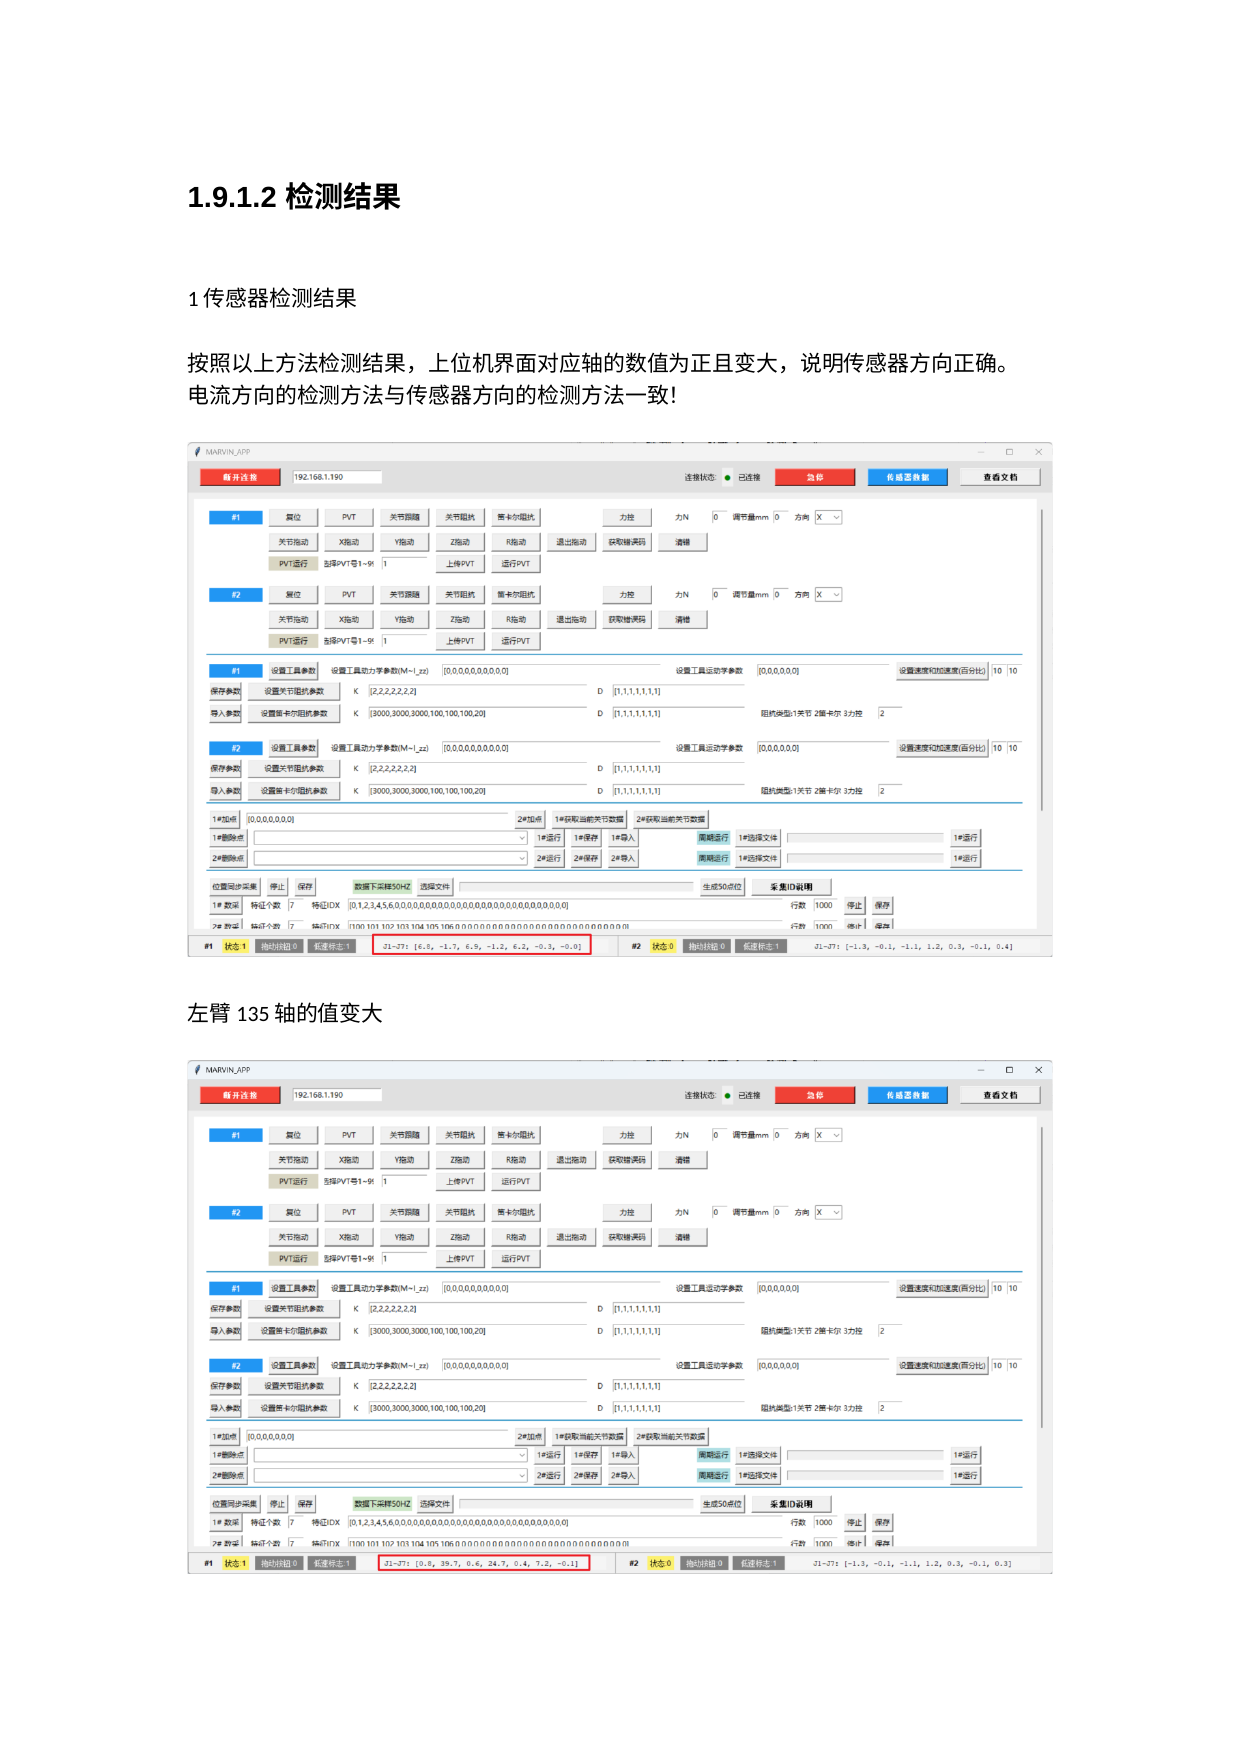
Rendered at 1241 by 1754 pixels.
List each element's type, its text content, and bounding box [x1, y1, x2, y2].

text 按照以上方法检测结果，上位机界面对应轴的数值为正且变大，说明传感器方向正确。 [187, 345, 1053, 378]
text 1 传感器检测结果 [187, 280, 1053, 313]
text 左臂 135轴的值变大 [187, 995, 1053, 1028]
picture [187, 1060, 1053, 1574]
text 电流方向的检测方法与传感器方向的检测方法一致！ [187, 378, 1053, 410]
subtitle 1.9.1.2 检测结果 [187, 162, 1053, 227]
picture [187, 442, 1053, 957]
